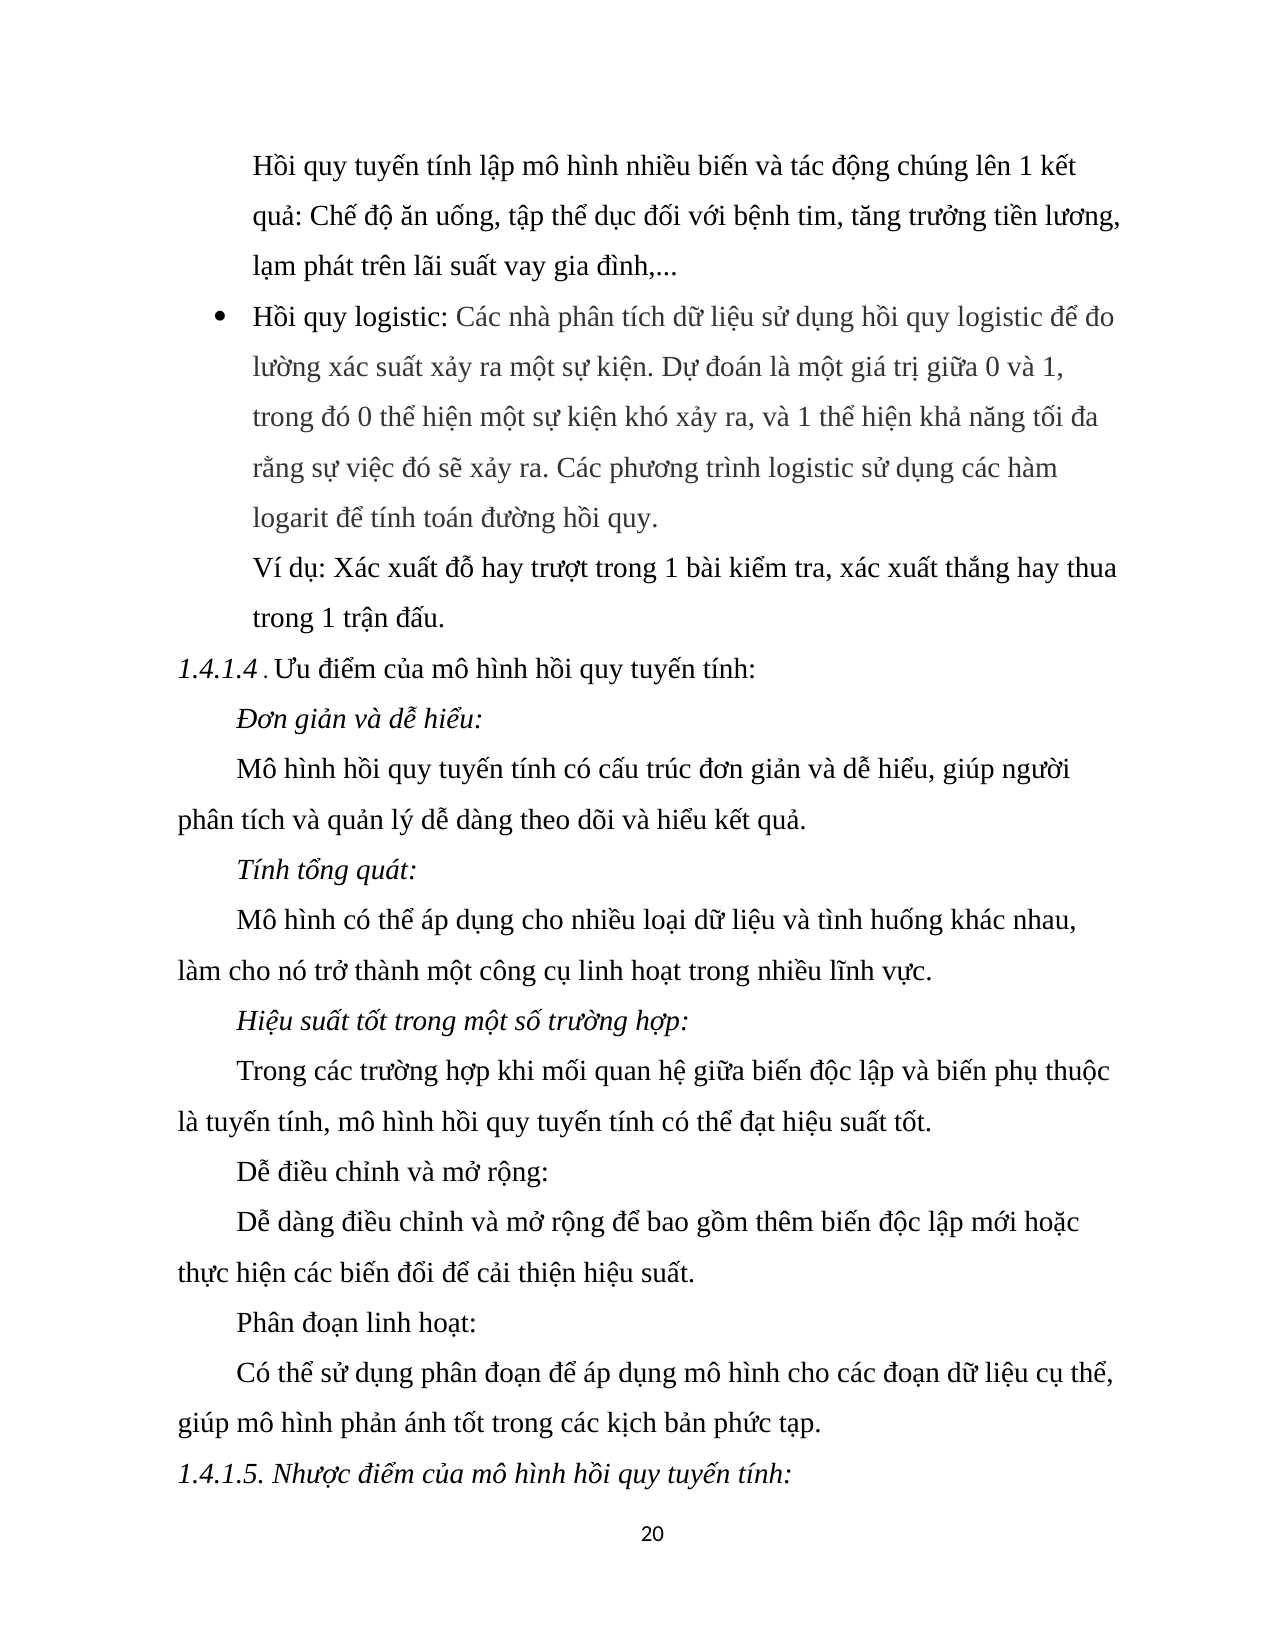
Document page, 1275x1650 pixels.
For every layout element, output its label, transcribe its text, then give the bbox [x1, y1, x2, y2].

text 1.4.1.5. Nhược điểm của mô hình hồi quy tuyến tính: [177, 1456, 1127, 1489]
text Có thể sử dụng phân đoạn để áp dụng mô hình cho các đoạn dữ liệu cụ thể, giúp mô hình phản ánh tốt trong các kịch bản phức tạp. [177, 1355, 1127, 1439]
text Mô hình có thể áp dụng cho nhiều loại dữ liệu và tình huống khác nhau, làm cho nó trở thành một công cụ linh hoạt trong nhiều lĩnh vực. [177, 902, 1127, 986]
text Đơn giản và dễ hiểu: [177, 701, 1127, 735]
text Tính tổng quát: [177, 852, 1127, 886]
text Dễ điều chỉnh và mở rộng: [177, 1154, 1127, 1188]
text Hồi quy tuyến tính lập mô hình nhiều biến và tác động chúng lên 1 kết quả: Chế độ ăn uống, tập thể dục đối với bệnh tim, tăng trưởng tiền lương, lạm phát trên lãi suất vay gia đình,... [252, 148, 1127, 282]
text 1.4.1.4 . Ưu điểm của mô hình hồi quy tuyến tính: [177, 651, 1127, 684]
text Mô hình hồi quy tuyến tính có cấu trúc đơn giản và dễ hiểu, giúp người phân tích và quản lý dễ dàng theo dõi và hiểu kết quả. [177, 752, 1127, 835]
text Phân đoạn linh hoạt: [177, 1305, 1127, 1338]
text Hiệu suất tốt trong một số trường hợp: [177, 1003, 1127, 1037]
list Hồi quy logistic: Các nhà phân tích dữ liệu sử dụng hồi quy logistic để đo lường xác suất xảy ra một sự kiện. Dự đoán là một giá trị giữa 0 và 1, trong đó 0 thể hiện một sự kiện khó xảy ra, và 1 thể hiện khả năng tối đa rằng sự việc đó sẽ xảy ra. Các phương trình logistic sử dụng các hàm logarit để tính toán đường hồi quy. [215, 299, 1127, 533]
text Ví dụ: Xác xuất đỗ hay trượt trong 1 bài kiểm tra, xác xuất thắng hay thua trong 1 trận đấu. [252, 550, 1127, 634]
text Dễ dàng điều chỉnh và mở rộng để bao gồm thêm biến độc lập mới hoặc thực hiện các biến đổi để cải thiện hiệu suất. [177, 1204, 1127, 1288]
text Trong các trường hợp khi mối quan hệ giữa biến độc lập và biến phụ thuộc là tuyến tính, mô hình hồi quy tuyến tính có thể đạt hiệu suất tốt. [177, 1053, 1127, 1137]
